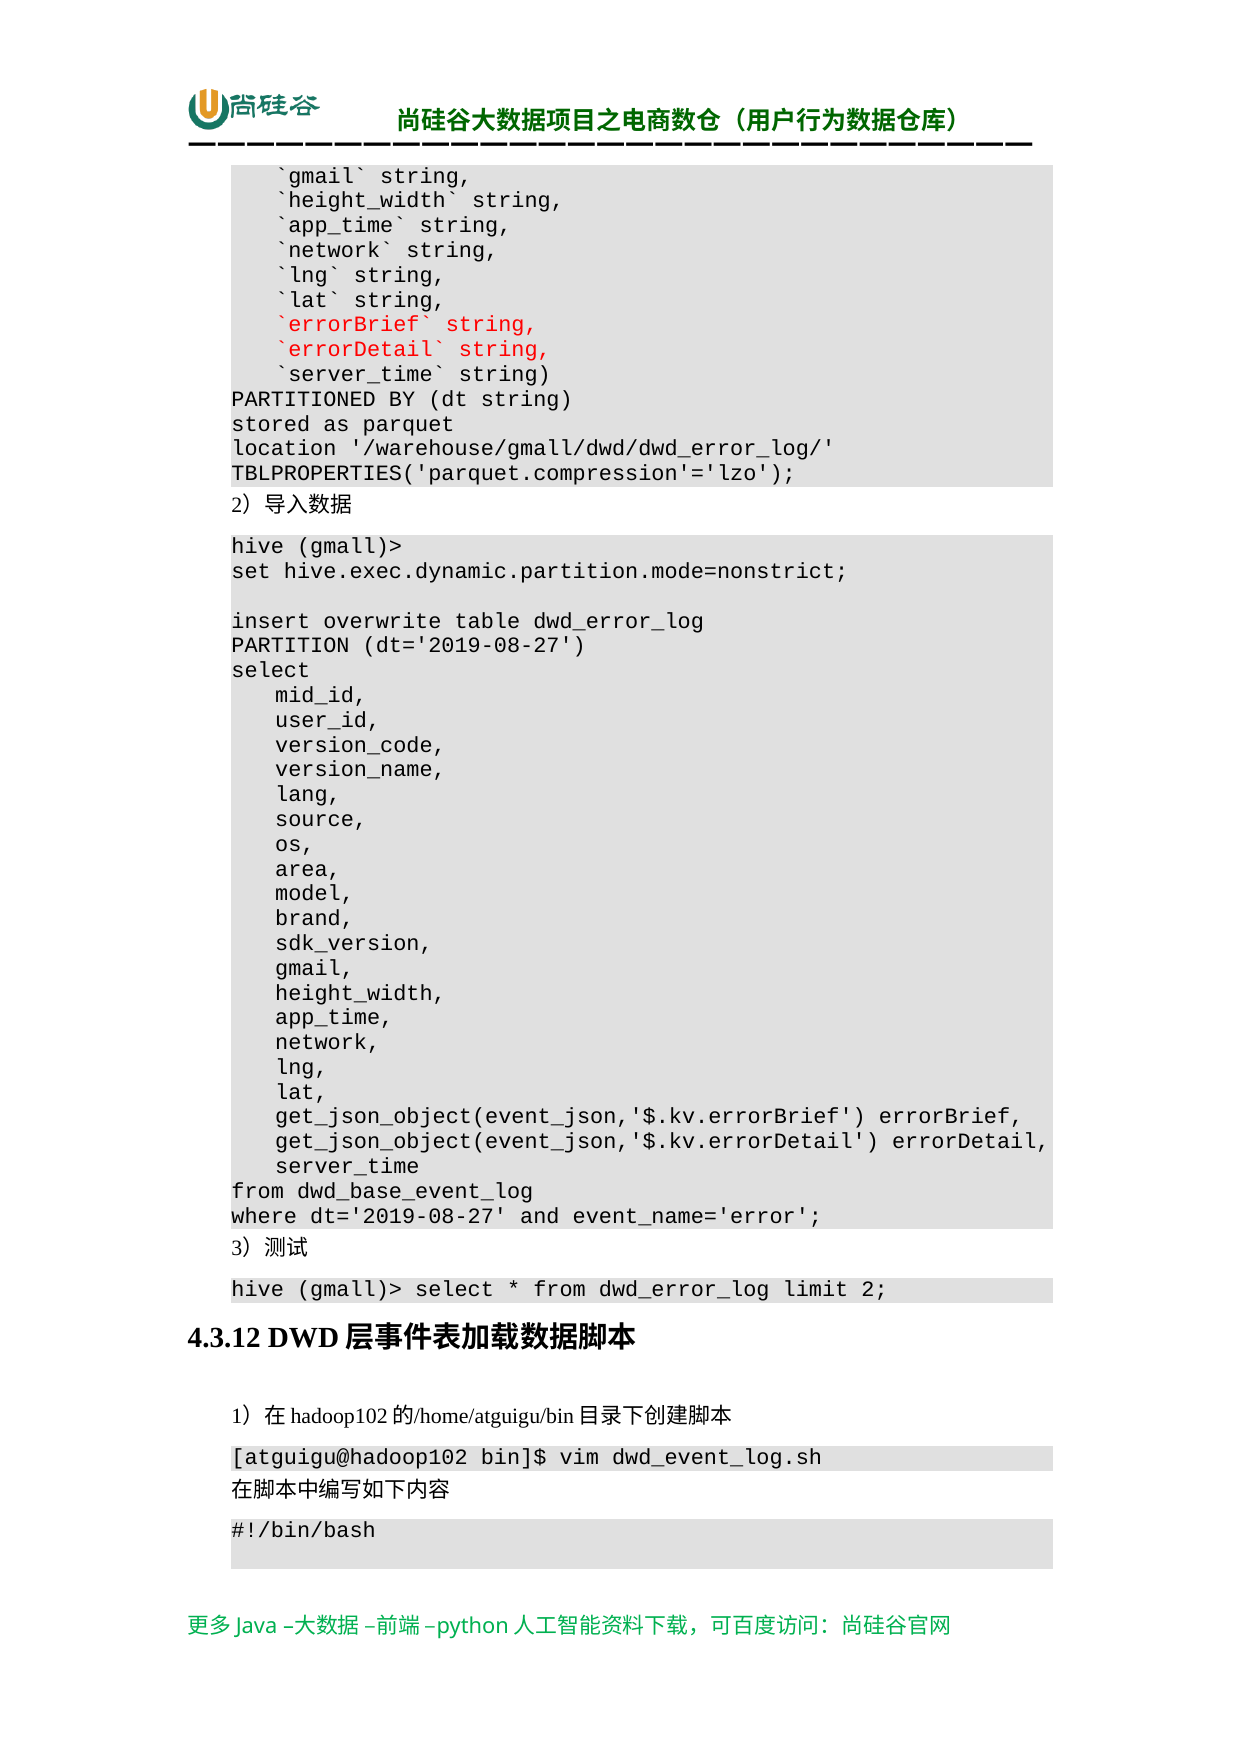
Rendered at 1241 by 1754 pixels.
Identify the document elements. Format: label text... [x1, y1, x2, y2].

text hive (gmall)> select * from dwd_error_log limit 2; [231, 1278, 1053, 1303]
text `lng` string, [231, 264, 1053, 289]
text lng, [231, 1056, 1053, 1081]
text lat, [231, 1081, 1053, 1106]
text app_time, [231, 1006, 1053, 1031]
text `errorDetail` string, [231, 338, 1053, 363]
text get_json_object(event_json,'$.kv.errorBrief') errorBrief, [231, 1106, 1053, 1130]
text source, [231, 808, 1053, 833]
text `errorBrief` string, [231, 313, 1053, 338]
text `gmail` string, [231, 165, 1053, 189]
text height_width, [231, 982, 1053, 1006]
text version_name, [231, 758, 1053, 783]
text stored as parquet [231, 413, 1053, 437]
text 1）在hadoop102的/home/atguigu/bin目录下创建脚本 [187, 1398, 1053, 1431]
text brand, [231, 907, 1053, 932]
text lang, [231, 783, 1053, 808]
text area, [231, 858, 1053, 882]
text `network` string, [231, 239, 1053, 264]
text 3）测试 [187, 1229, 1053, 1262]
text network, [231, 1031, 1053, 1056]
text server_time [231, 1155, 1053, 1180]
text get_json_object(event_json,'$.kv.errorDetail') errorDetail, [231, 1130, 1053, 1155]
text #!/bin/bash [231, 1519, 1053, 1544]
text set hive.exec.dynamic.partition.mode=nonstrict; [231, 560, 1053, 585]
text [atguigu@hadoop102 bin]$ vim dwd_event_log.sh [231, 1446, 1053, 1471]
text from dwd_base_event_log [231, 1180, 1053, 1205]
text version_code, [231, 734, 1053, 758]
text PARTITION (dt='2019-08-27') [231, 634, 1053, 659]
text 在脚本中编写如下内容 [187, 1471, 1053, 1504]
text gmail, [231, 957, 1053, 982]
text `server_time` string) [231, 363, 1053, 388]
text sdk_version, [231, 932, 1053, 957]
text PARTITIONED BY (dt string) [231, 388, 1053, 413]
text mid_id, [231, 684, 1053, 709]
text location '/warehouse/gmall/dwd/dwd_error_log/' [231, 437, 1053, 462]
text user_id, [231, 709, 1053, 734]
text insert overwrite table dwd_error_log [231, 610, 1053, 634]
text where dt='2019-08-27' and event_name='error'; [231, 1205, 1053, 1229]
text model, [231, 882, 1053, 907]
text `height_width` string, [231, 189, 1053, 214]
text TBLPROPERTIES('parquet.compression'='lzo'); [231, 462, 1053, 487]
text `app_time` string, [231, 214, 1053, 239]
text os, [231, 833, 1053, 858]
subtitle 4.3.12 DWD层事件表加载数据脚本 [187, 1303, 1053, 1368]
text hive (gmall)> [231, 535, 1053, 560]
text `lat` string, [231, 289, 1053, 313]
picture [187, 88, 320, 130]
text 2）导入数据 [187, 487, 1053, 519]
text select [231, 659, 1053, 684]
